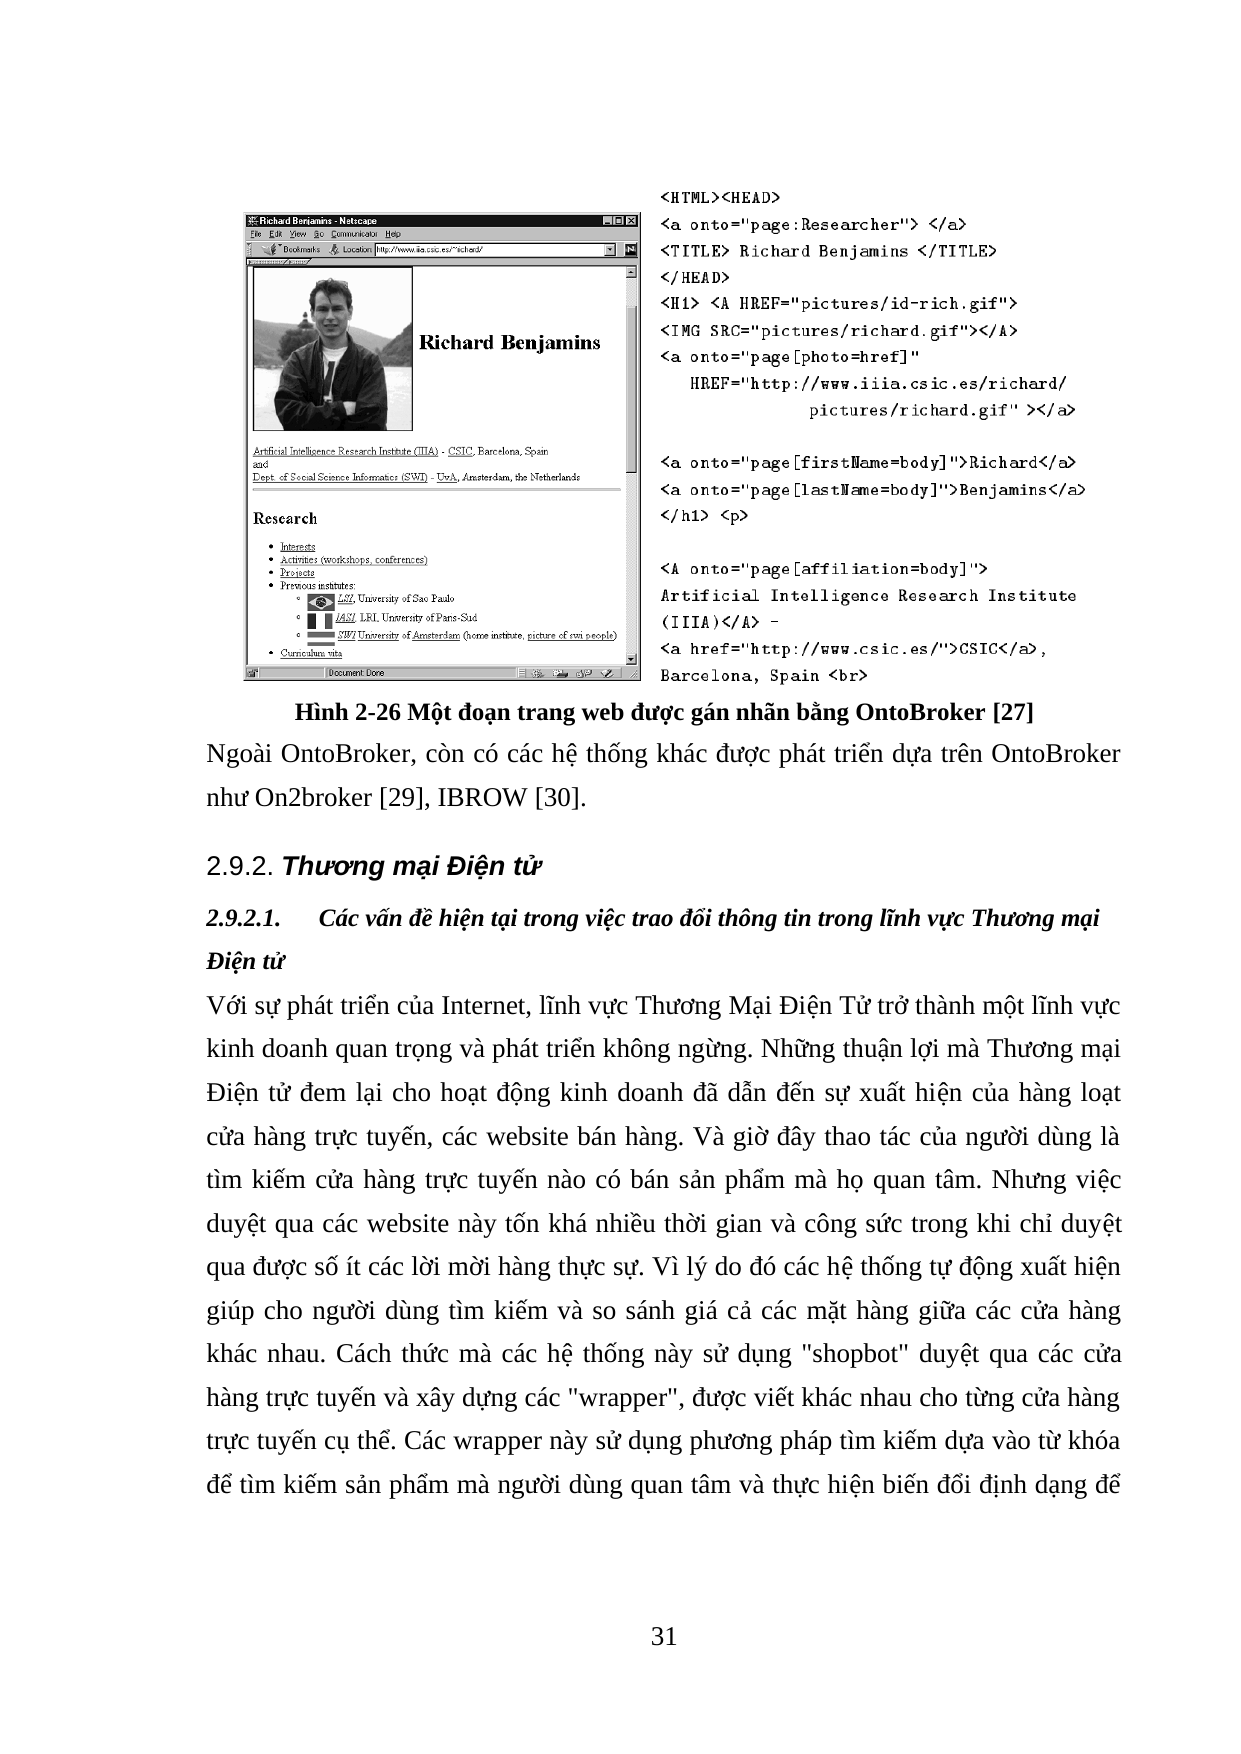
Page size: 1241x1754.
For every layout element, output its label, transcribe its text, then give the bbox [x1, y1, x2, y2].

subtitle Thương mại Điện tử [206, 849, 1122, 881]
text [206, 989, 1122, 1499]
picture [236, 177, 1092, 685]
text Hình 2-21 Một đoạn trang web được gán nhãn bằng OntoBroker [206, 697, 1122, 726]
text Ngoài OntoBroker, còn có các hệ thống khác được phát triển dựa trên OntoBroker như On2broker , IBROW . [206, 737, 1122, 812]
subtitle Các vấn đề hiện tại trong việc trao đổi thông tin trong lĩnh vực Thương mại Điện tử [206, 903, 1122, 974]
